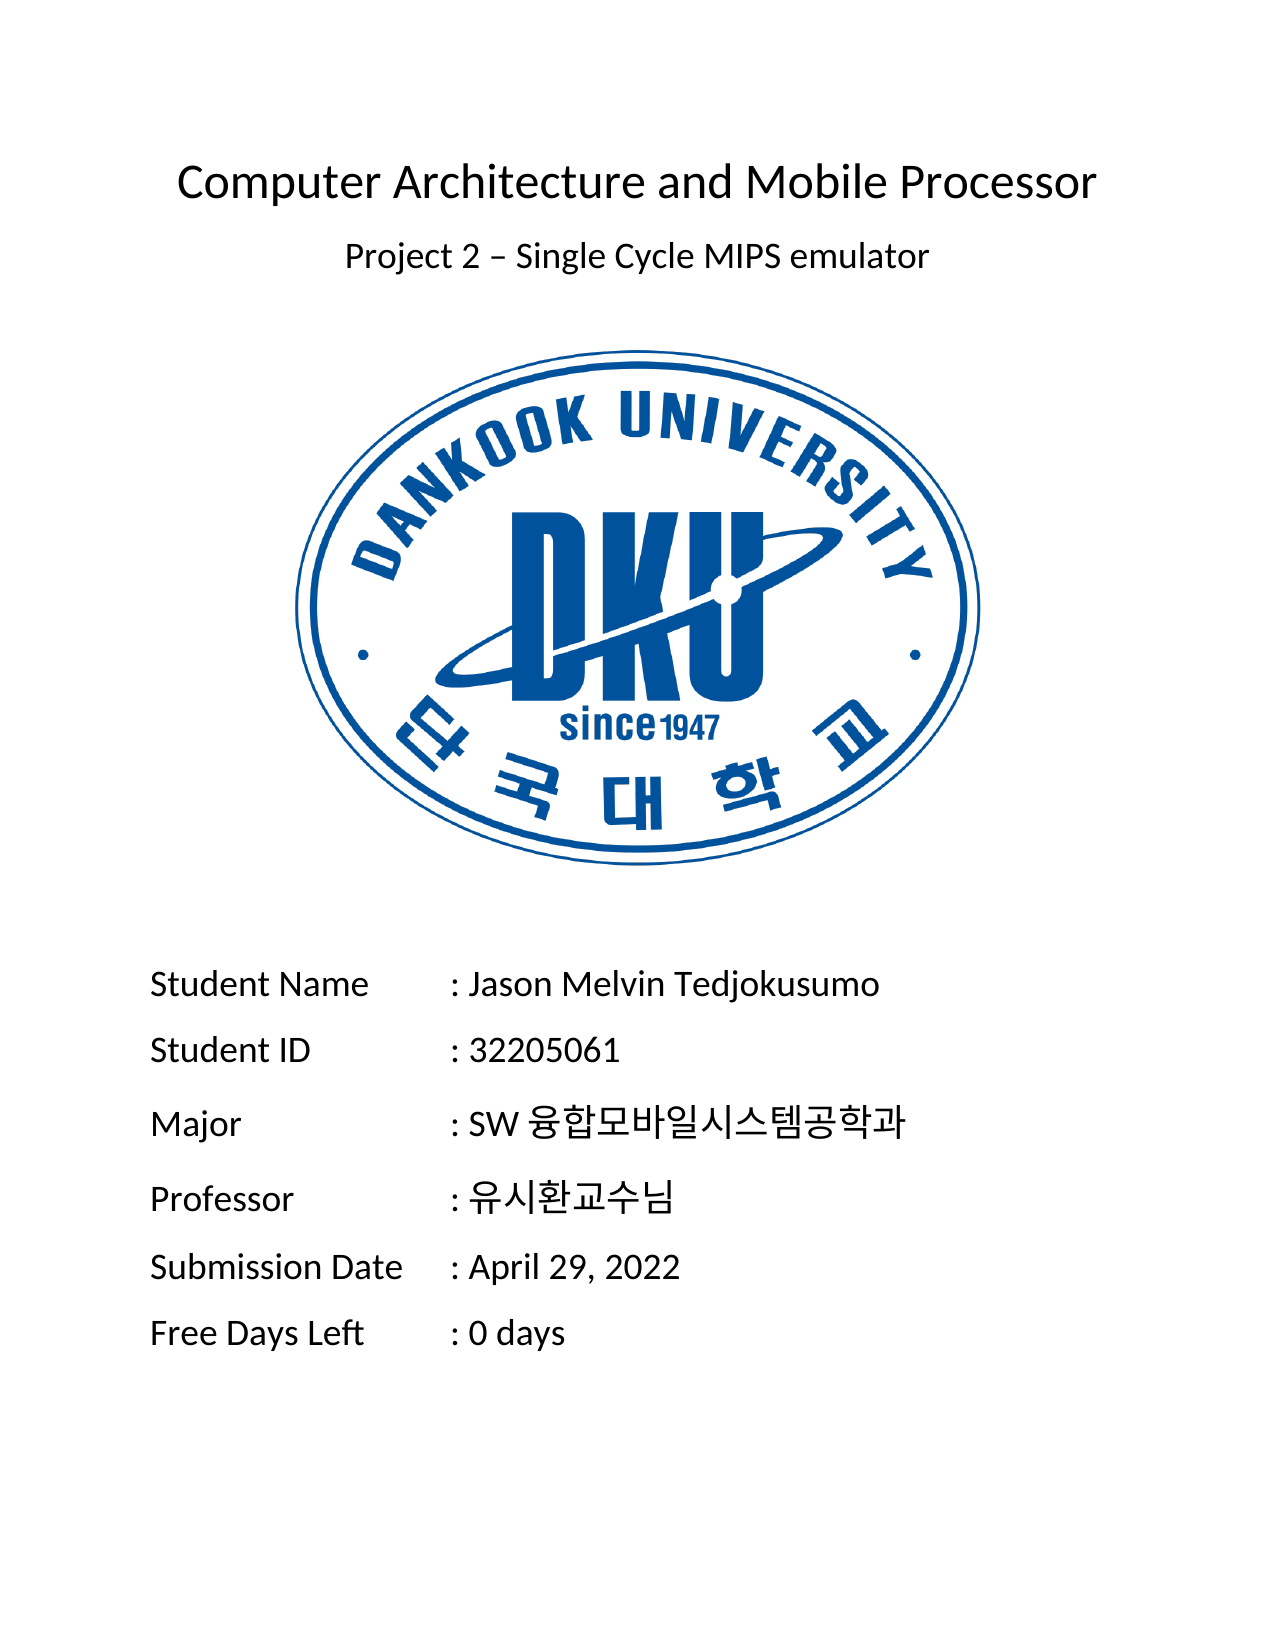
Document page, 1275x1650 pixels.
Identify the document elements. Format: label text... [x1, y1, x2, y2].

text Submission Date : April 29, 2022 [150, 1243, 1125, 1289]
text Student ID : 32205061 [150, 1026, 1125, 1072]
text Major : SW 융합모바일시스템공학과 [150, 1092, 1125, 1147]
picture [286, 345, 989, 871]
text Project 2 – Single Cycle MIPS emulator [150, 232, 1125, 278]
text Professor : 유시환교수님 [150, 1168, 1125, 1222]
text Free Days Left : 0 days [150, 1309, 1125, 1355]
text Computer Architecture and Mobile Processor [150, 150, 1125, 211]
text Student Name : Jason Melvin Tedjokusumo [150, 960, 1125, 1006]
